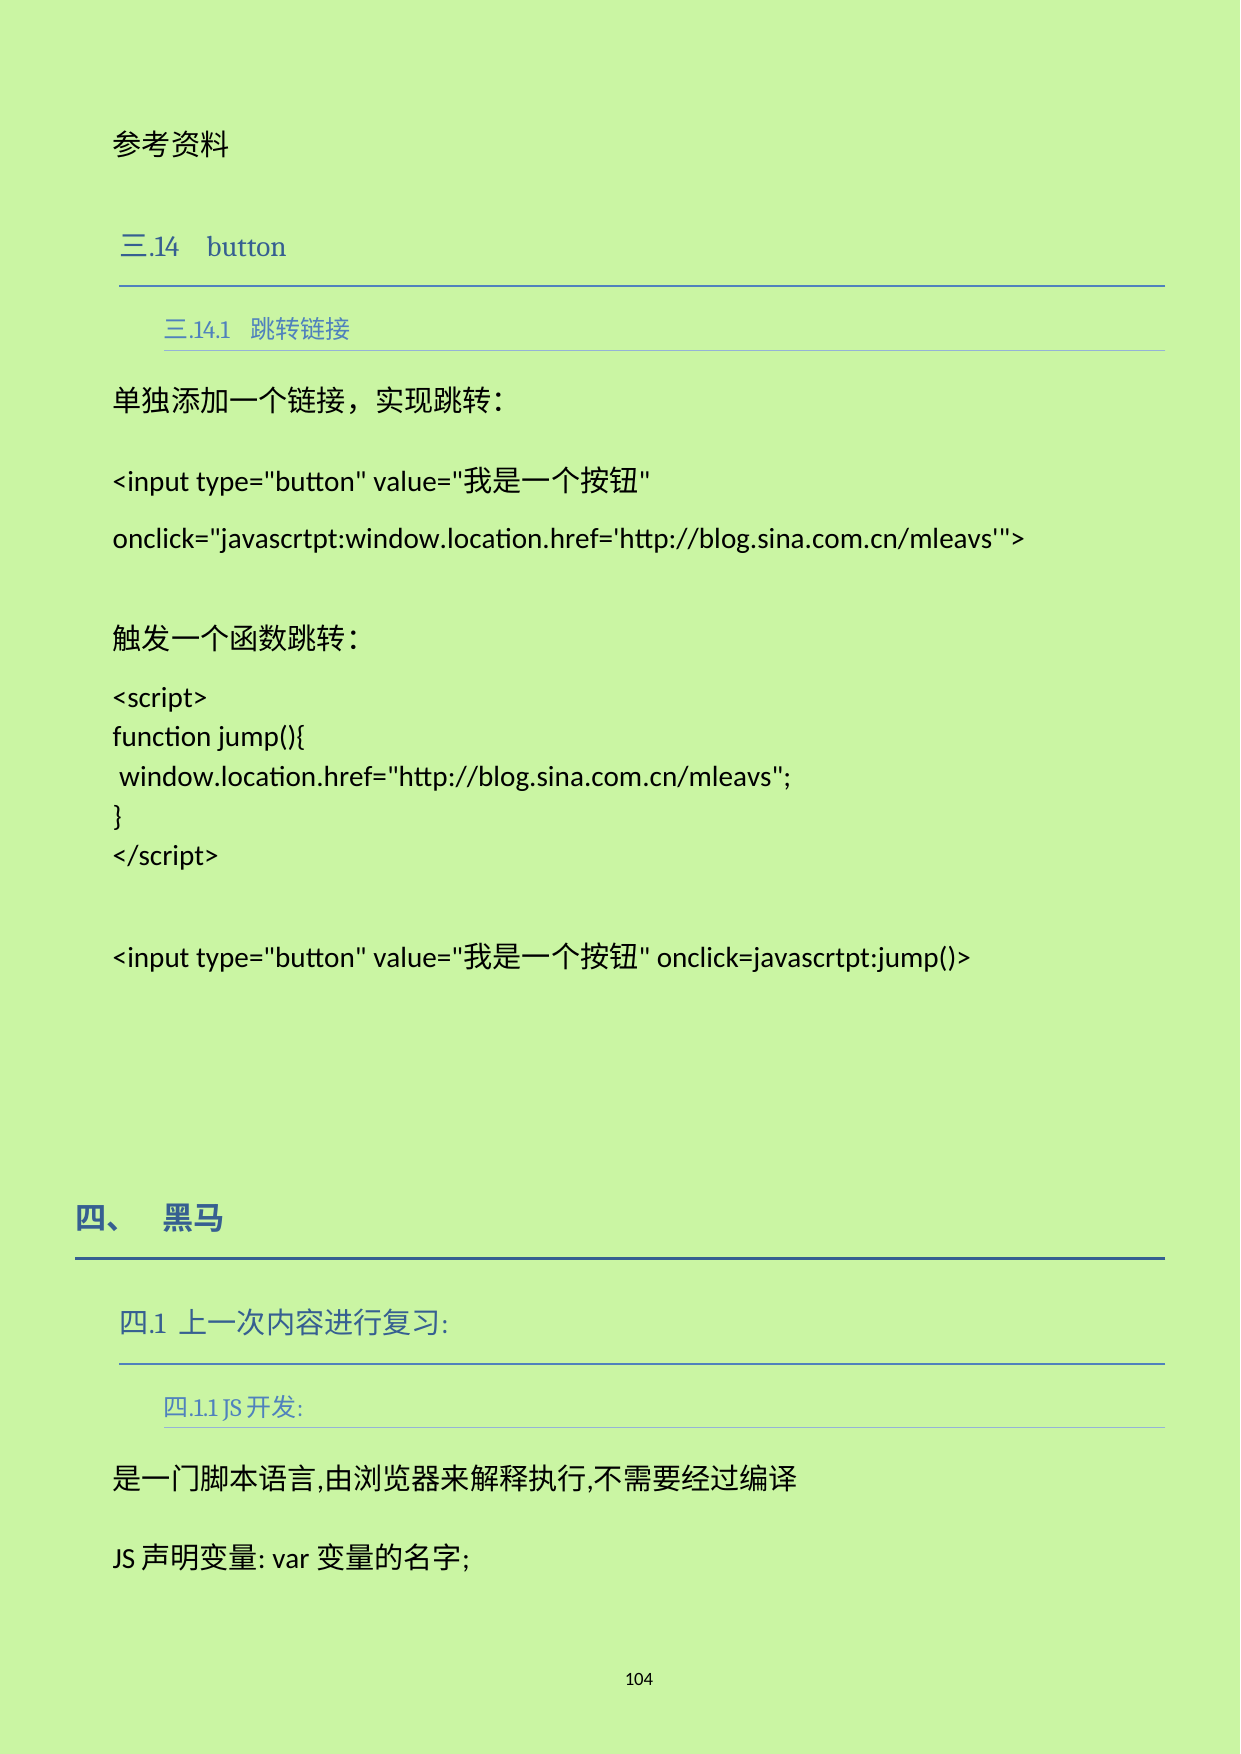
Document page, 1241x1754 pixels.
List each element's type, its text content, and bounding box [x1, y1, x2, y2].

text 触发一个函数跳转： [75, 597, 1165, 677]
text <script> [75, 677, 1165, 716]
text onclick="javascrtpt:window.location.href='http://blog.sina.com.cn/mleavs'"> [75, 518, 1165, 558]
text 是一门脚本语言,由浏览器来解释执行,不需要经过编译 [75, 1437, 1165, 1516]
subtitle JS开发: [164, 1386, 1165, 1427]
text <input type="button" value="我是一个按钮" onclick=javascrtpt:jump()> [75, 915, 1165, 994]
subtitle 跳转链接 [164, 308, 1165, 350]
text 单独添加一个链接，实现跳转： [75, 359, 1165, 438]
subtitle 上一次内容进行复习: [119, 1281, 1165, 1363]
text <input type="button" value="我是一个按钮" [75, 438, 1165, 518]
subtitle button [119, 204, 1165, 285]
text function jump(){ [75, 716, 1165, 756]
subtitle 黑马 [75, 1176, 1165, 1257]
text } [75, 796, 1165, 835]
text window.location.href="http://blog.sina.com.cn/mleavs"; [75, 756, 1165, 796]
text 参考资料 [75, 103, 1165, 183]
text </script> [75, 835, 1165, 875]
text JS声明变量: var 变量的名字; [75, 1516, 1165, 1595]
